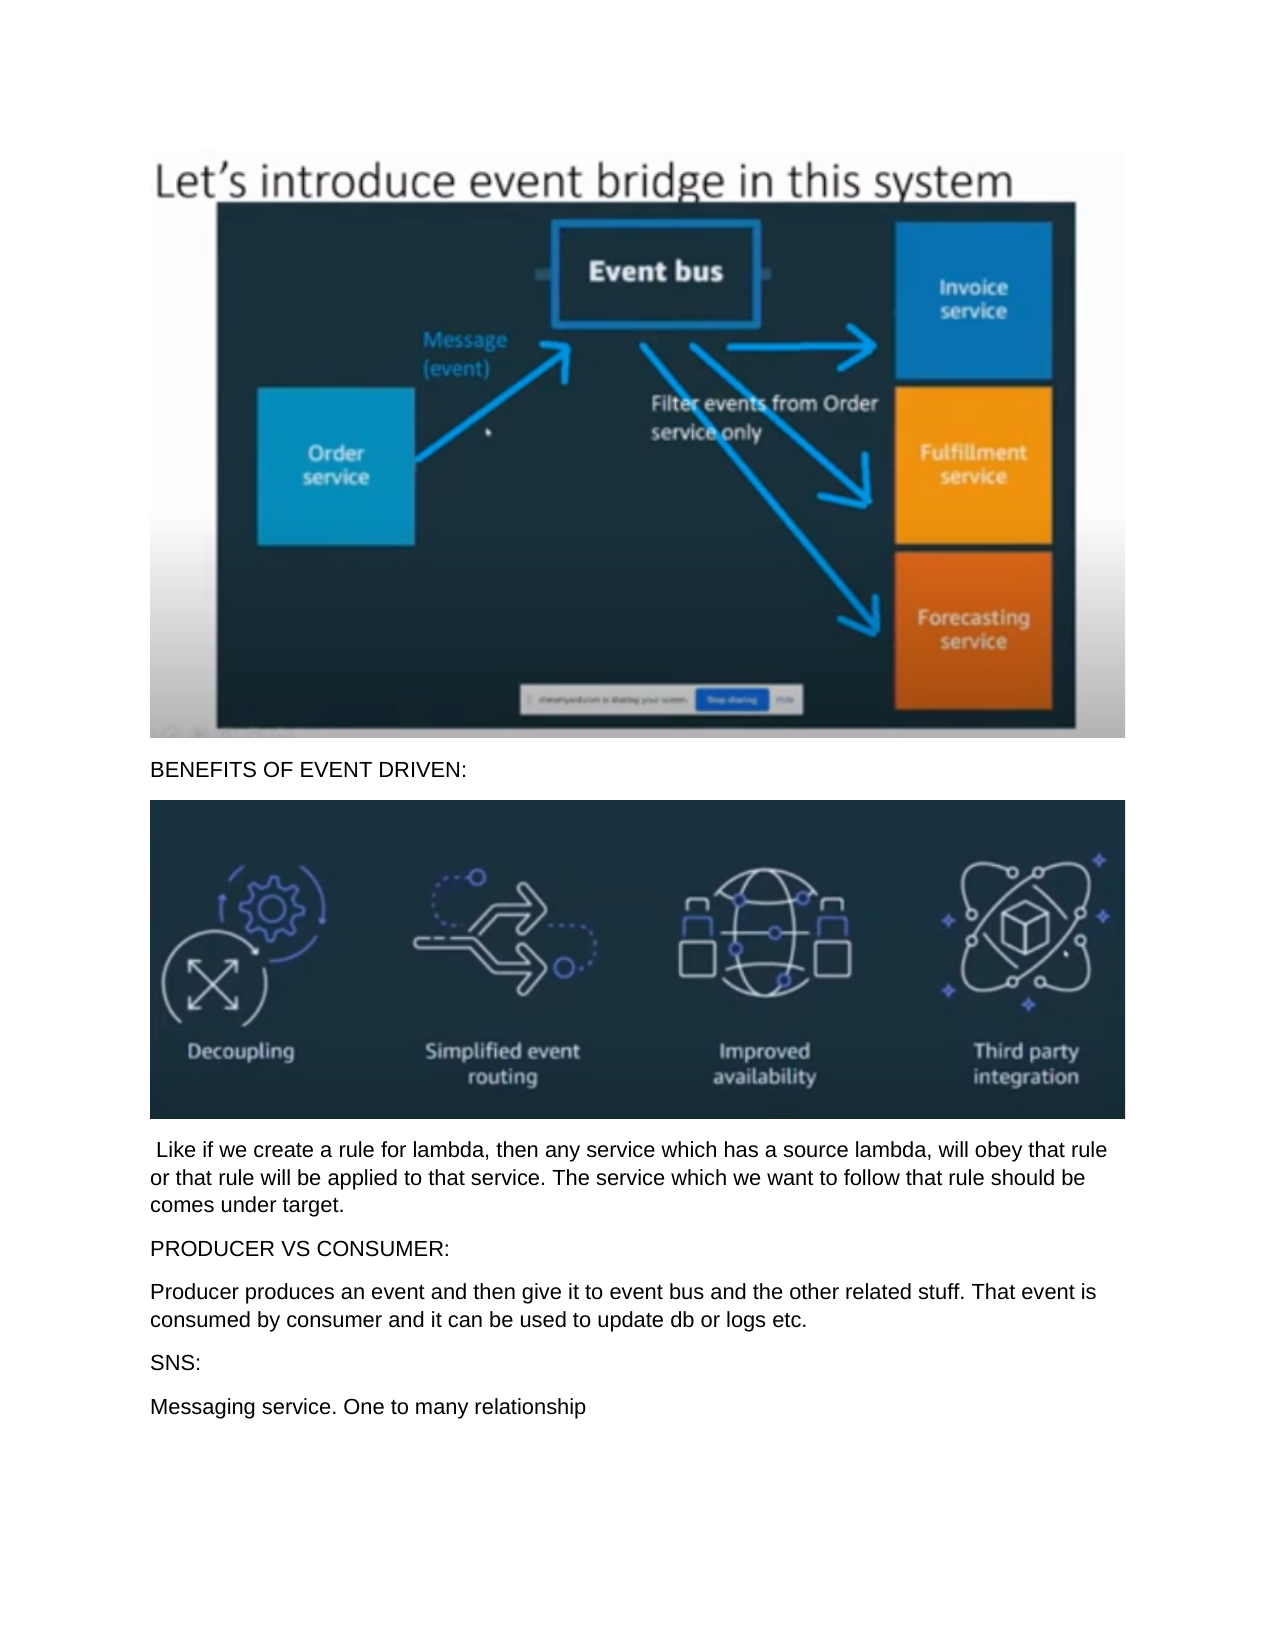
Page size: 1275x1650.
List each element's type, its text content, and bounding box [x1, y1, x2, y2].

text PRODUCER VS CONSUMER: [150, 1235, 1125, 1261]
text SNS: [150, 1350, 1125, 1376]
text Like if we create a rule for lambda, then any service which has a source lambda, will obey that rule or that rule will be applied to that service. The service which we want to follow that rule should be comes under target. [150, 1137, 1125, 1217]
text Producer produces an event and then give it to event bus and the other related stuff. That event is consumed by consumer and it can be used to update db or logs etc. [150, 1279, 1125, 1332]
text BENEFITS OF EVENT DRIVEN: [150, 756, 1125, 782]
picture [150, 150, 1125, 738]
picture [150, 800, 1125, 1119]
text Messaging service. One to many relationship [150, 1394, 1125, 1419]
